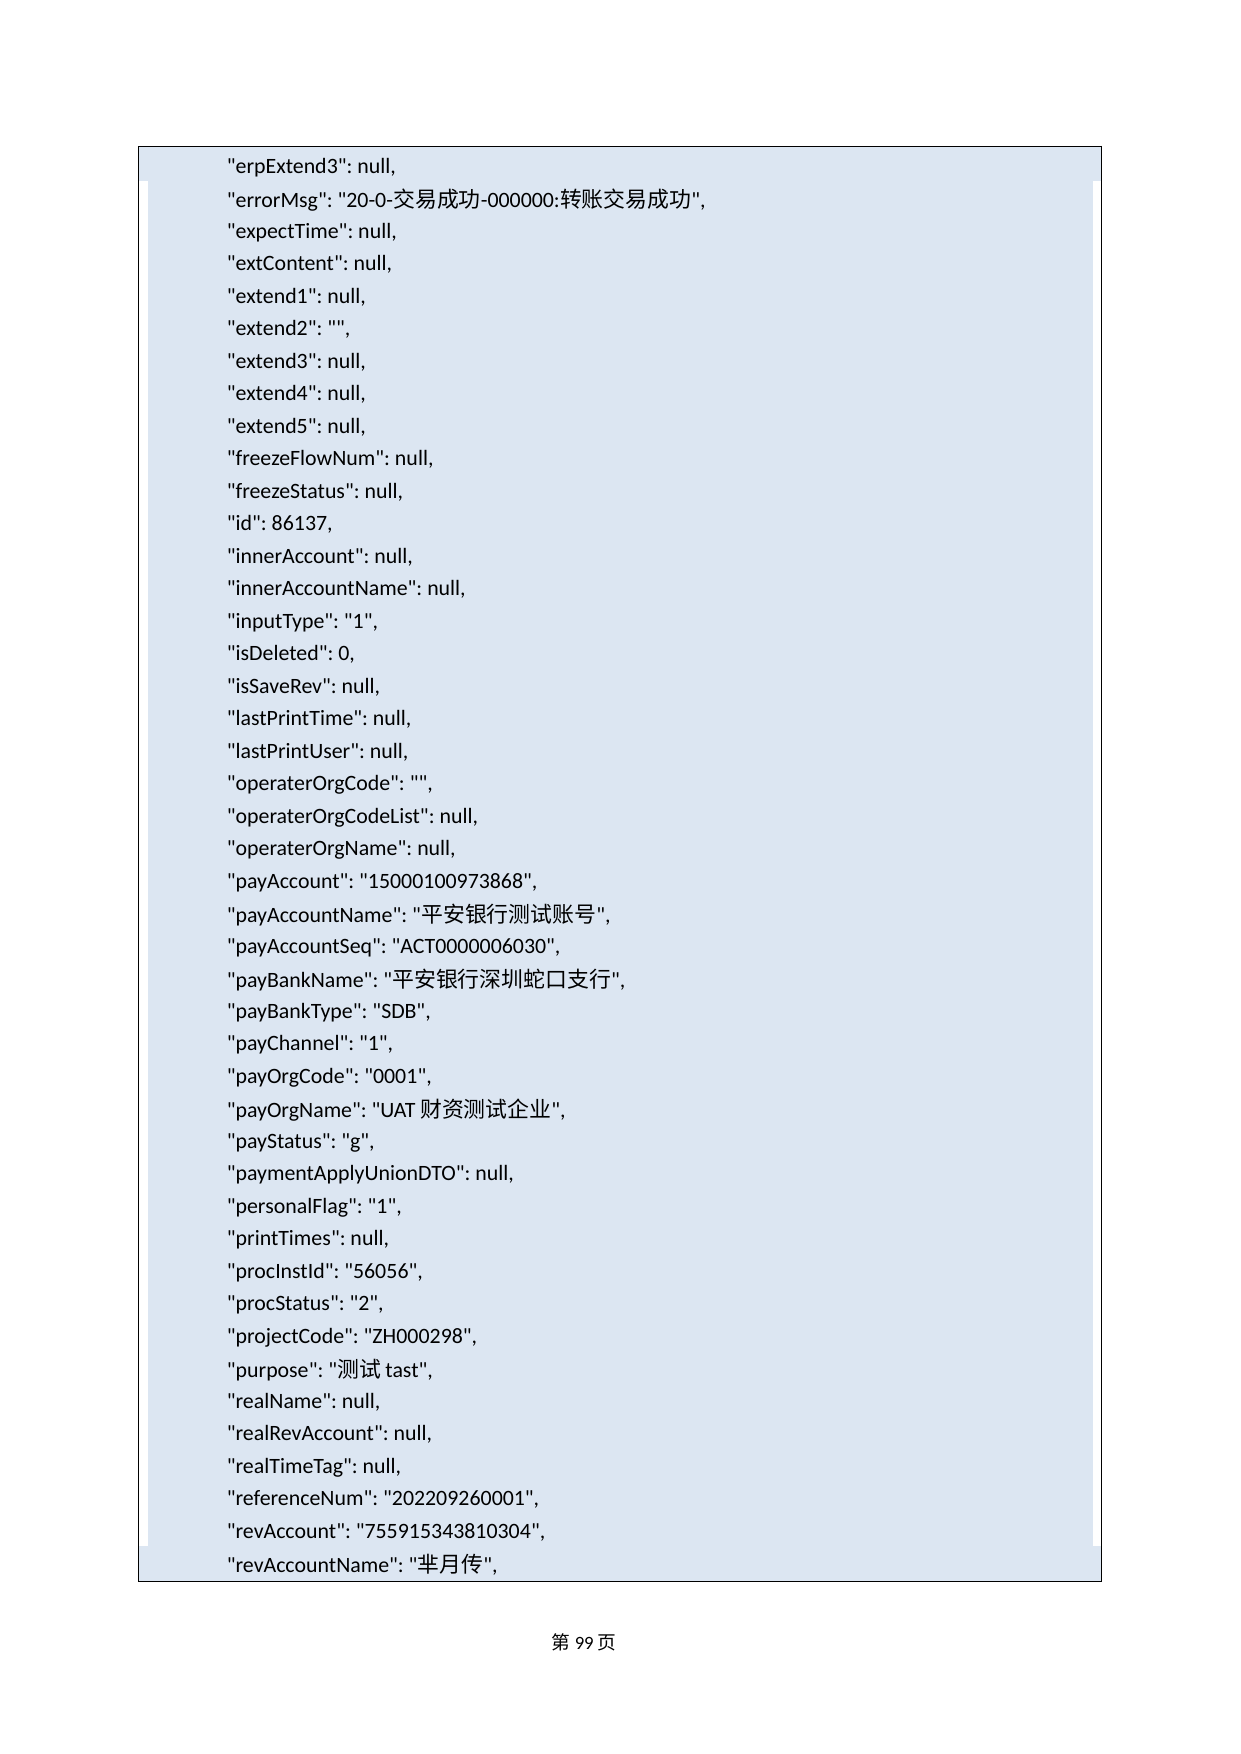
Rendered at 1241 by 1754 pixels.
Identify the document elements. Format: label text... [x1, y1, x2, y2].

text "procInstId": "56056", [148, 1254, 1093, 1286]
text "revAccountName": "芈月传", [139, 1543, 1101, 1581]
text "isSaveRev": null, [148, 669, 1093, 701]
text "realRevAccount": null, [148, 1416, 1093, 1449]
text "payAccountSeq": "ACT0000006030", [148, 929, 1093, 961]
text "id": 86137, [148, 506, 1093, 539]
text "errorMsg": "20-0-交易成功-000000:转账交易成功", [148, 181, 1093, 214]
text "realName": null, [148, 1384, 1093, 1416]
text "extend4": null, [148, 376, 1093, 409]
text "realTimeTag": null, [148, 1449, 1093, 1481]
text "extContent": null, [148, 246, 1093, 279]
text "payStatus": "g", [148, 1124, 1093, 1156]
text "lastPrintUser": null, [148, 734, 1093, 766]
text "innerAccountName": null, [148, 571, 1093, 604]
text "payAccountName": "平安银行测试账号", [148, 896, 1093, 929]
text "referenceNum": "202209260001", [148, 1481, 1093, 1514]
text "printTimes": null, [148, 1221, 1093, 1254]
text "extend5": null, [148, 409, 1093, 441]
text "innerAccount": null, [148, 539, 1093, 571]
text "payBankName": "平安银行深圳蛇口支行", [148, 961, 1093, 994]
text "revAccount": "755915343810304", [148, 1514, 1093, 1543]
text "payChannel": "1", [148, 1026, 1093, 1059]
text "isDeleted": 0, [148, 636, 1093, 669]
text "purpose": "测试tast", [148, 1351, 1093, 1384]
text "erpExtend3": null, [139, 147, 1101, 181]
text "payOrgName": "UAT财资测试企业", [148, 1091, 1093, 1124]
text "personalFlag": "1", [148, 1189, 1093, 1221]
text "expectTime": null, [148, 214, 1093, 246]
text "procStatus": "2", [148, 1286, 1093, 1319]
text "payOrgCode": "0001", [148, 1059, 1093, 1091]
text "payAccount": "15000100973868", [148, 864, 1093, 896]
text "freezeFlowNum": null, [148, 441, 1093, 474]
text "projectCode": "ZH000298", [148, 1319, 1093, 1351]
text "inputType": "1", [148, 604, 1093, 636]
text "operaterOrgName": null, [148, 831, 1093, 864]
text "operaterOrgCodeList": null, [148, 799, 1093, 831]
text "operaterOrgCode": "", [148, 766, 1093, 799]
text "payBankType": "SDB", [148, 994, 1093, 1026]
text "freezeStatus": null, [148, 474, 1093, 506]
text "extend2": "", [148, 311, 1093, 344]
text "paymentApplyUnionDTO": null, [148, 1156, 1093, 1189]
text "extend1": null, [148, 279, 1093, 311]
text "extend3": null, [148, 344, 1093, 376]
text "lastPrintTime": null, [148, 701, 1093, 734]
